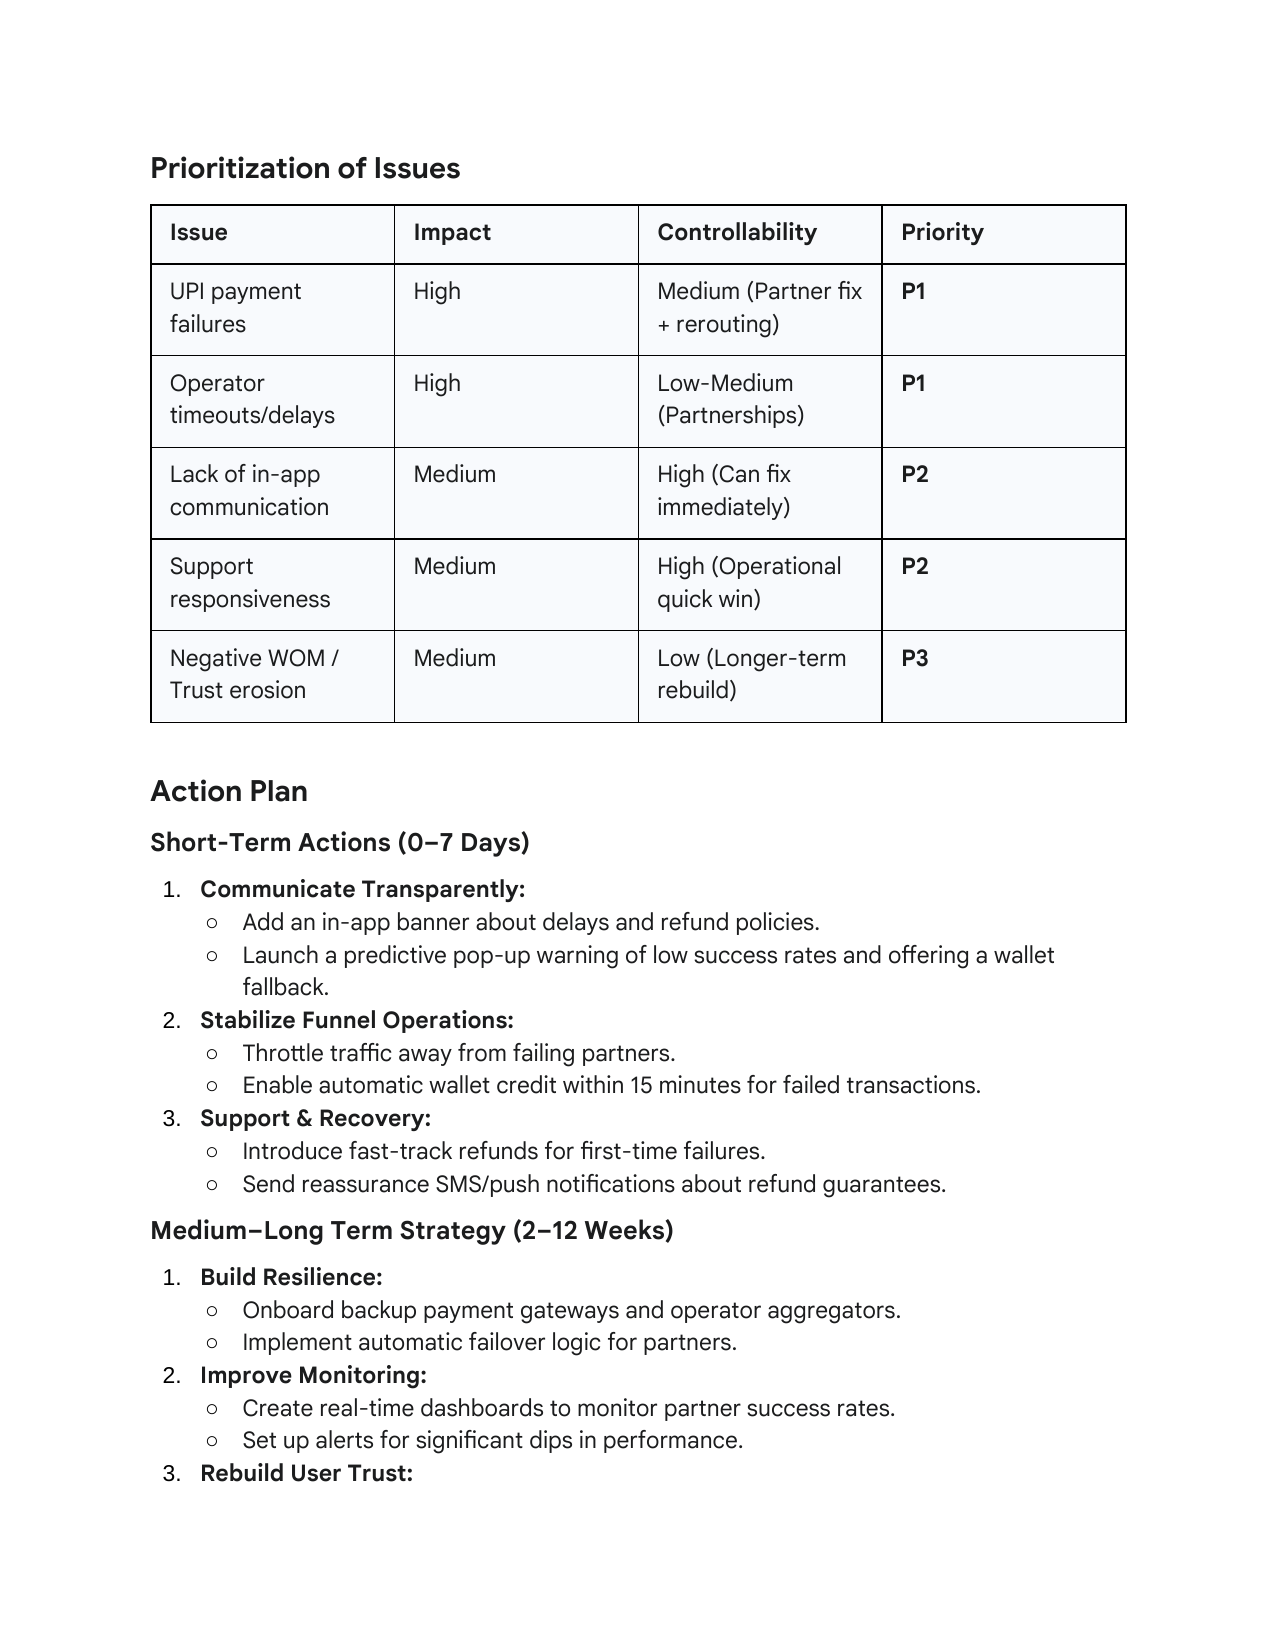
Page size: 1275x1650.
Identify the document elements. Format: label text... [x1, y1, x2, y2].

subtitle Action Plan [150, 773, 1125, 809]
table_cell High (Can fix immediately) [639, 448, 881, 538]
list Throttle traffic away from failing partners. [205, 1039, 1125, 1068]
table_cell Negative WOM / Trust erosion [152, 631, 394, 721]
table_cell P2 [883, 448, 1125, 538]
table_header Issue [152, 206, 394, 263]
table_cell P1 [883, 265, 1125, 355]
table_cell Low-Medium (Partnerships) [639, 356, 881, 446]
list Build Resilience: [162, 1263, 1125, 1292]
table_cell High [395, 356, 638, 446]
subtitle Short-Term Actions (0–7 Days) [150, 827, 1125, 858]
list Communicate Transparently: [162, 875, 1125, 904]
list Rebuild User Trust: [162, 1459, 1125, 1488]
list Create real-time dashboards to monitor partner success rates. [205, 1394, 1125, 1423]
table_cell Medium [395, 631, 638, 721]
table_cell Medium (Partner fix + rerouting) [639, 265, 881, 355]
list Set up alerts for significant dips in performance. [205, 1427, 1125, 1456]
table_cell P2 [883, 540, 1125, 630]
table_cell Support responsiveness [152, 540, 394, 630]
list Stabilize Funnel Operations: [162, 1006, 1125, 1035]
table_cell High [395, 265, 638, 355]
list Support & Recovery: [162, 1104, 1125, 1133]
table_cell Low (Longer-term rebuild) [639, 631, 881, 721]
table_header Priority [883, 206, 1125, 263]
table_header Impact [395, 206, 638, 263]
list Enable automatic wallet credit within 15 minutes for failed transactions. [205, 1072, 1125, 1100]
table_cell High (Operational quick win) [639, 540, 881, 630]
list Add an in-app banner about delays and refund policies. [205, 908, 1125, 937]
list Send reassurance SMS/push notifications about refund guarantees. [205, 1170, 1125, 1198]
list Implement automatic failover logic for partners. [205, 1329, 1125, 1357]
table_header Controllability [639, 206, 881, 263]
list Onboard backup payment gateways and operator aggregators. [205, 1296, 1125, 1325]
table_cell P3 [883, 631, 1125, 721]
list Improve Monitoring: [162, 1361, 1125, 1390]
table_cell P1 [883, 356, 1125, 446]
table_cell Medium [395, 540, 638, 630]
table_cell Medium [395, 448, 638, 538]
list Introduce fast-track refunds for first-time failures. [205, 1137, 1125, 1166]
list Launch a predictive pop-up warning of low success rates and offering a wallet fallback. [205, 941, 1125, 1002]
table_cell Operator timeouts/delays [152, 356, 394, 446]
table_cell UPI payment failures [152, 265, 394, 355]
subtitle Prioritization of Issues [150, 150, 1125, 187]
subtitle Medium–Long Term Strategy (2–12 Weeks) [150, 1215, 1125, 1246]
table_cell Lack of in-app communication [152, 448, 394, 538]
